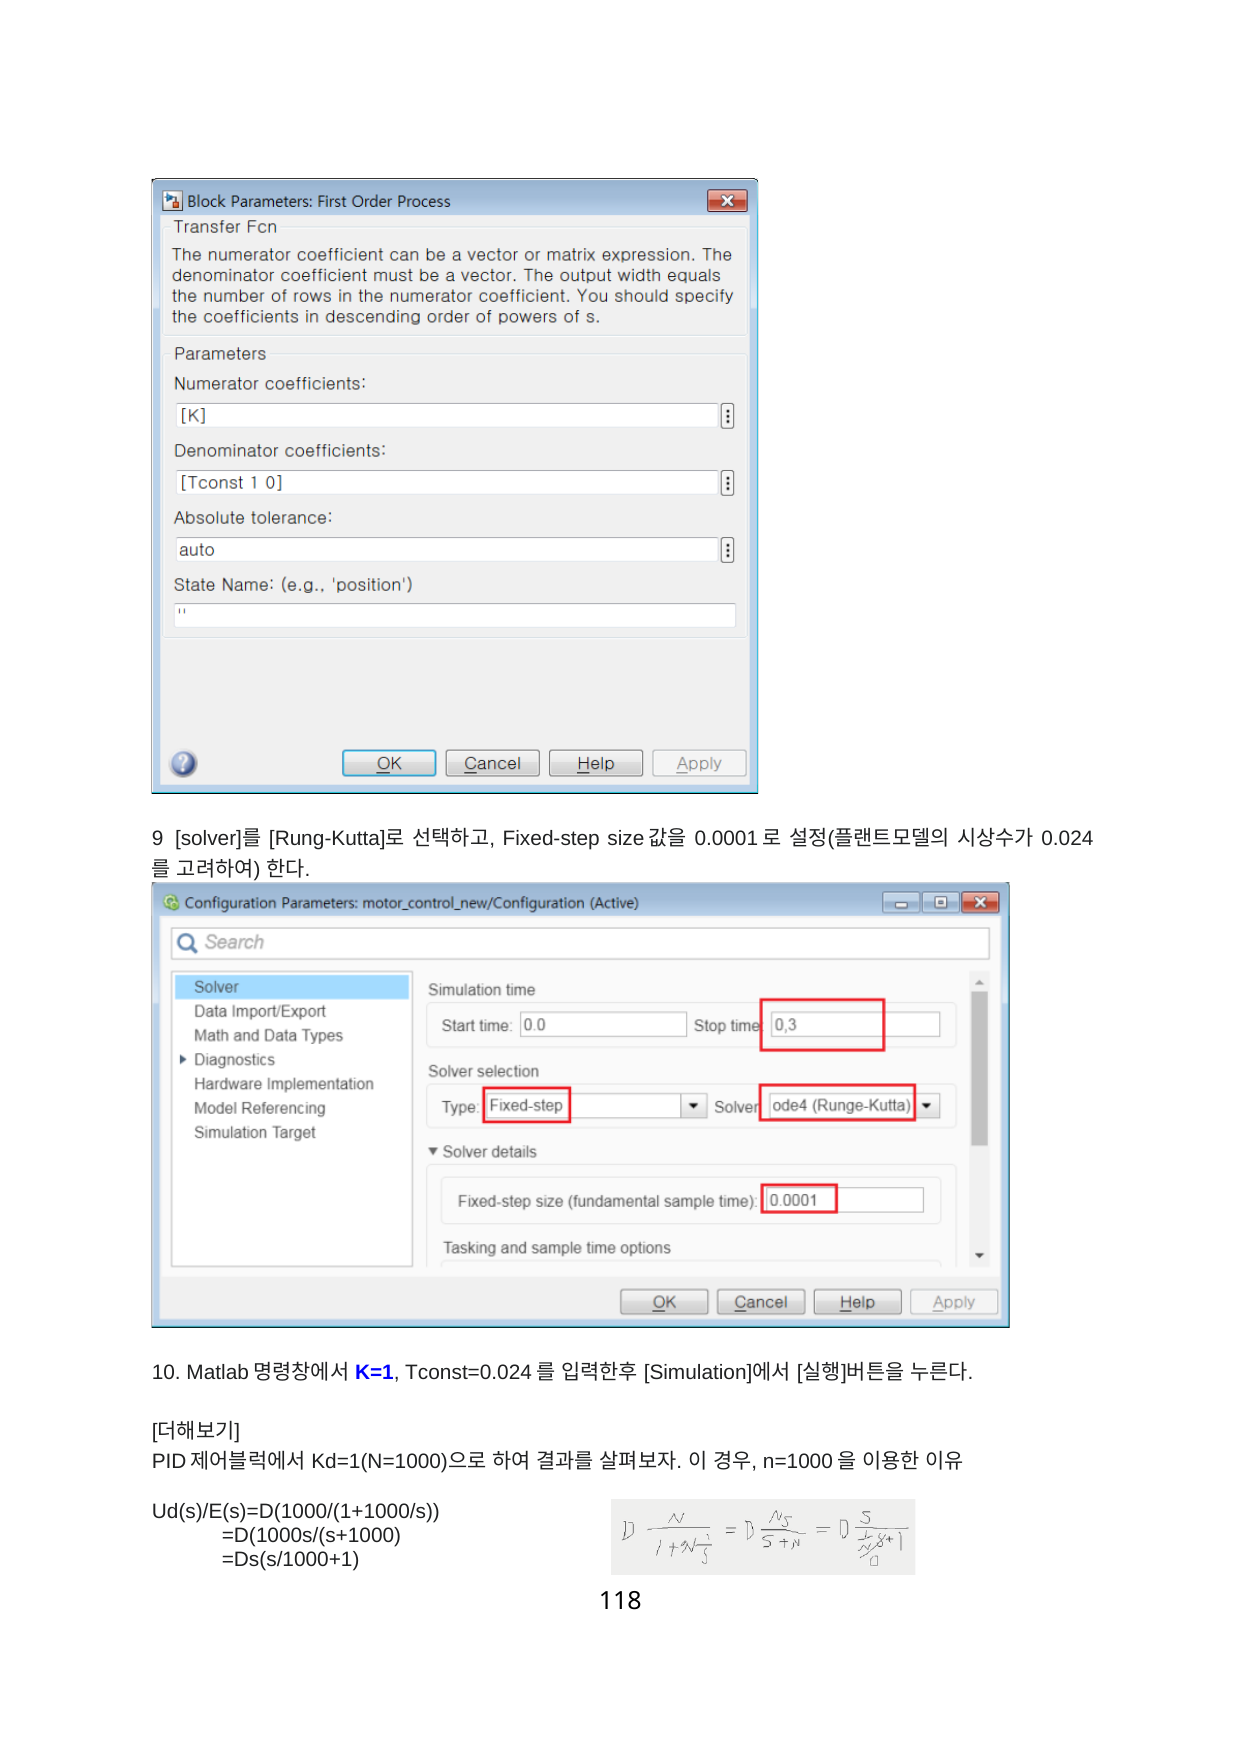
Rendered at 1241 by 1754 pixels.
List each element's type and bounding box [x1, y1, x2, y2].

picture [151, 882, 1010, 1328]
picture [611, 1499, 916, 1575]
table_header [150, 177, 1095, 1576]
picture [151, 178, 759, 794]
